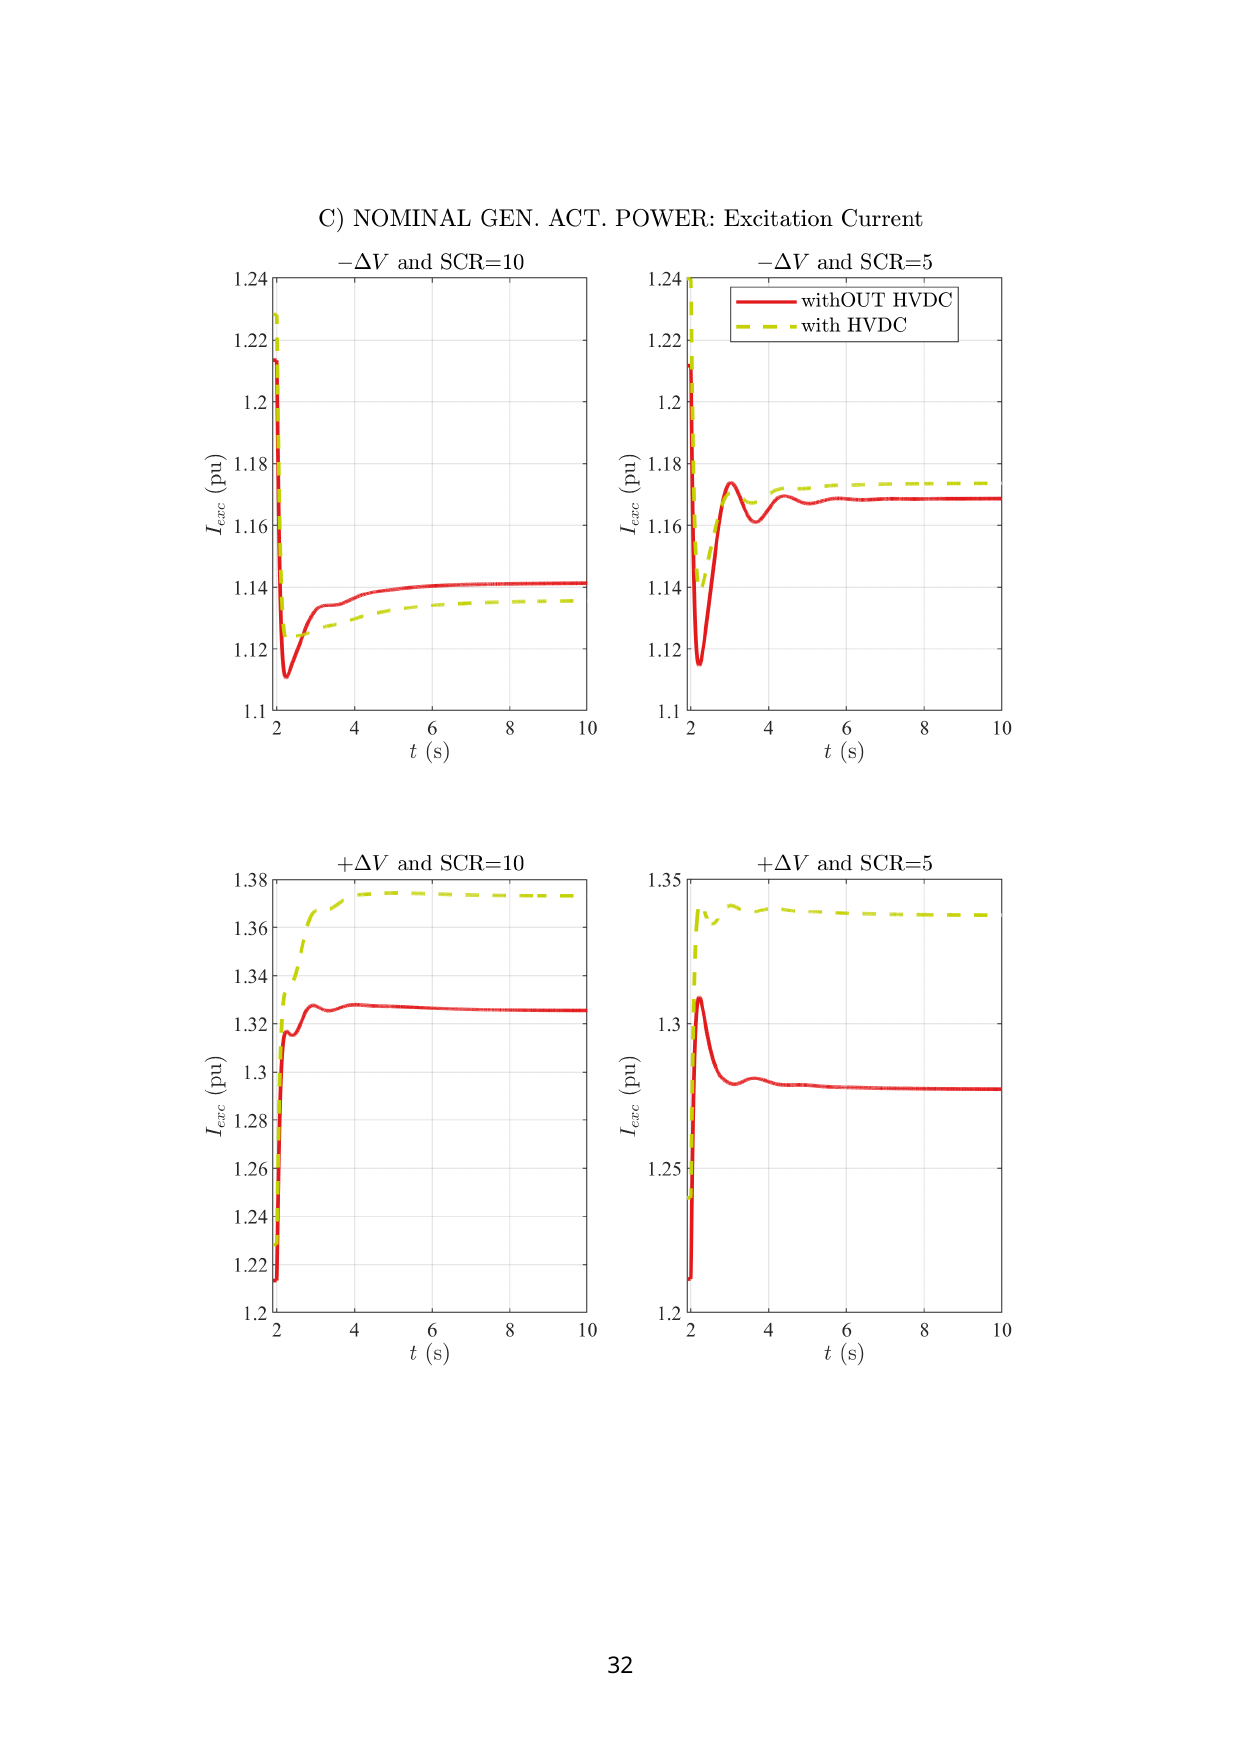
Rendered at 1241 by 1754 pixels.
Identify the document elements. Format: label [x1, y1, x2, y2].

picture [150, 150, 1091, 1452]
